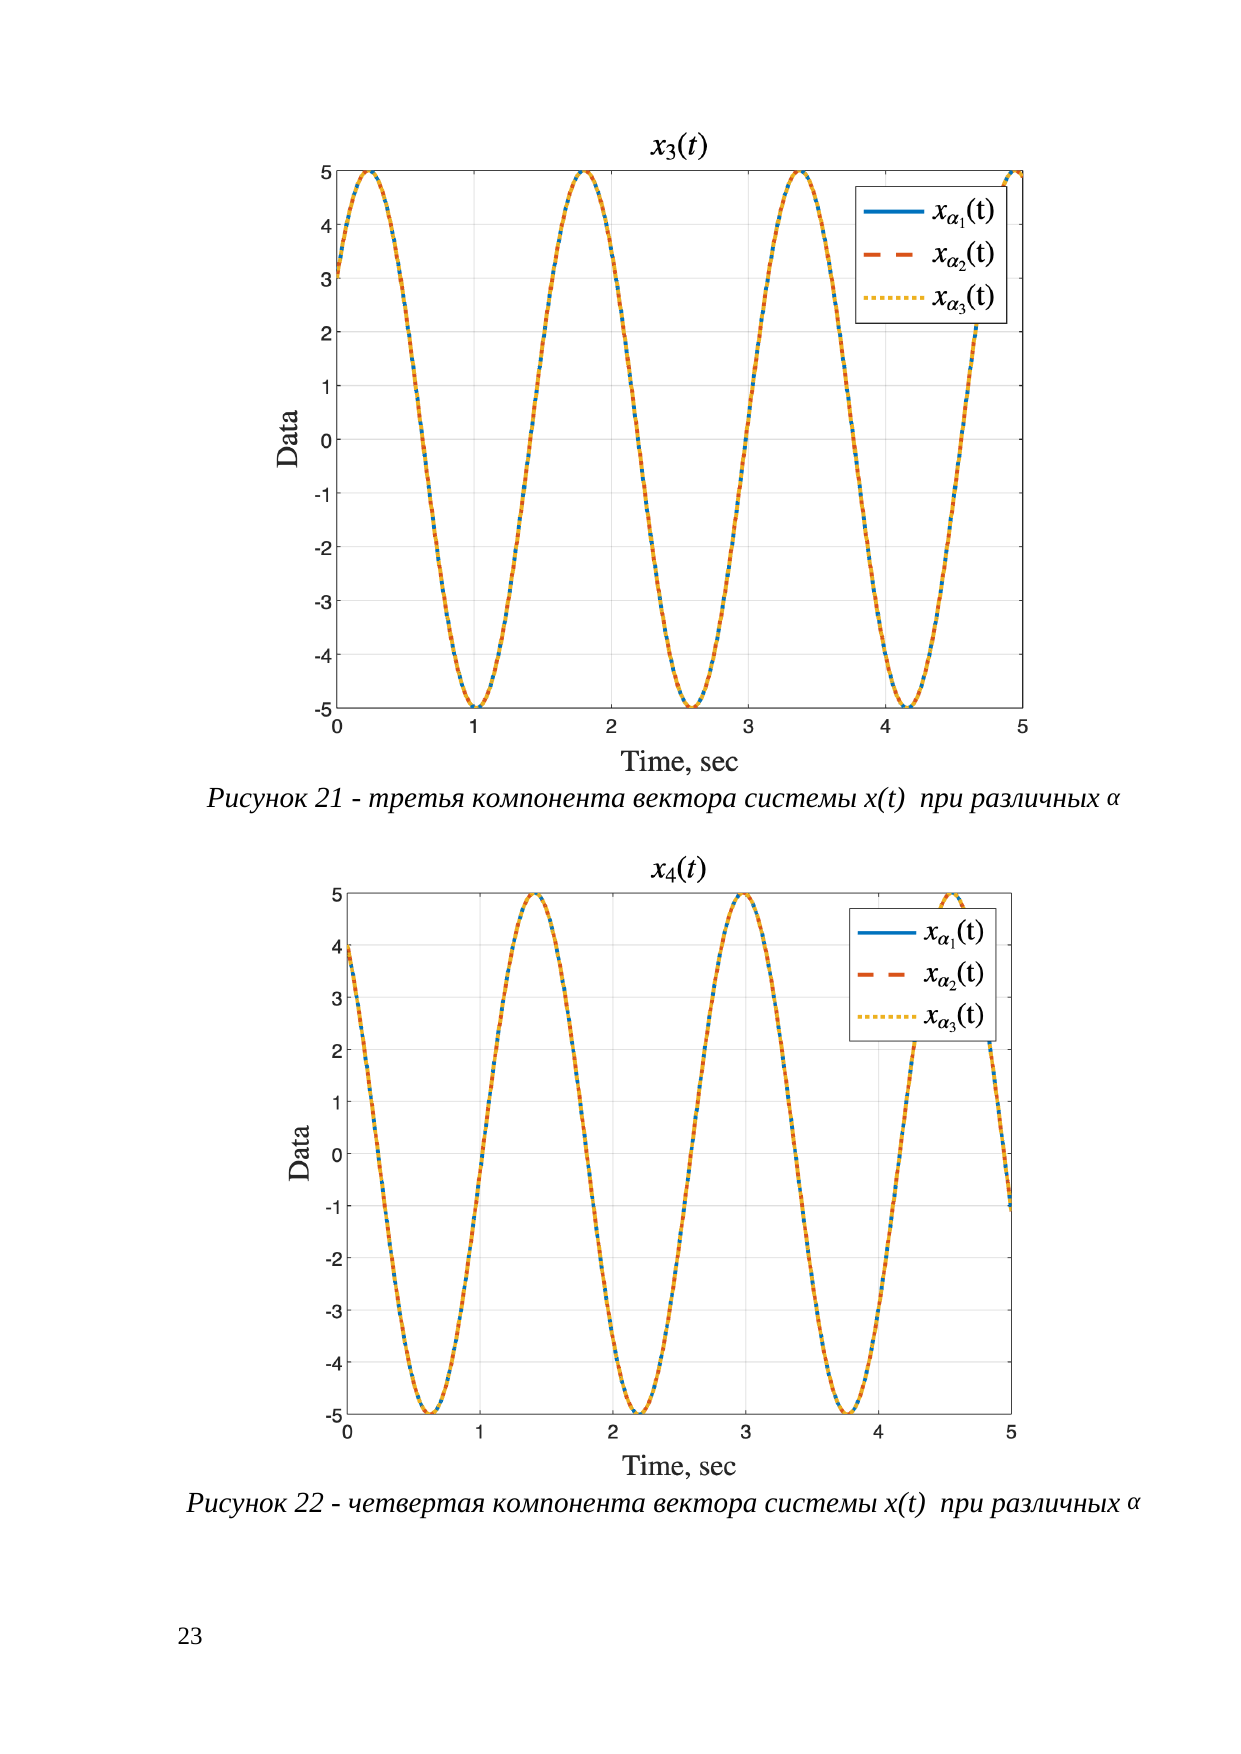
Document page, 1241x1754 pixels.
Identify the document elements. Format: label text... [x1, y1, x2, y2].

picture [236, 842, 1093, 1485]
text Рисунок 21 - третья компонента вектора системы x(t) при различных [177, 780, 1152, 814]
text Рисунок 22 - четвертая компонента вектора системы x(t) при различных [177, 1485, 1152, 1518]
picture [222, 118, 1107, 781]
